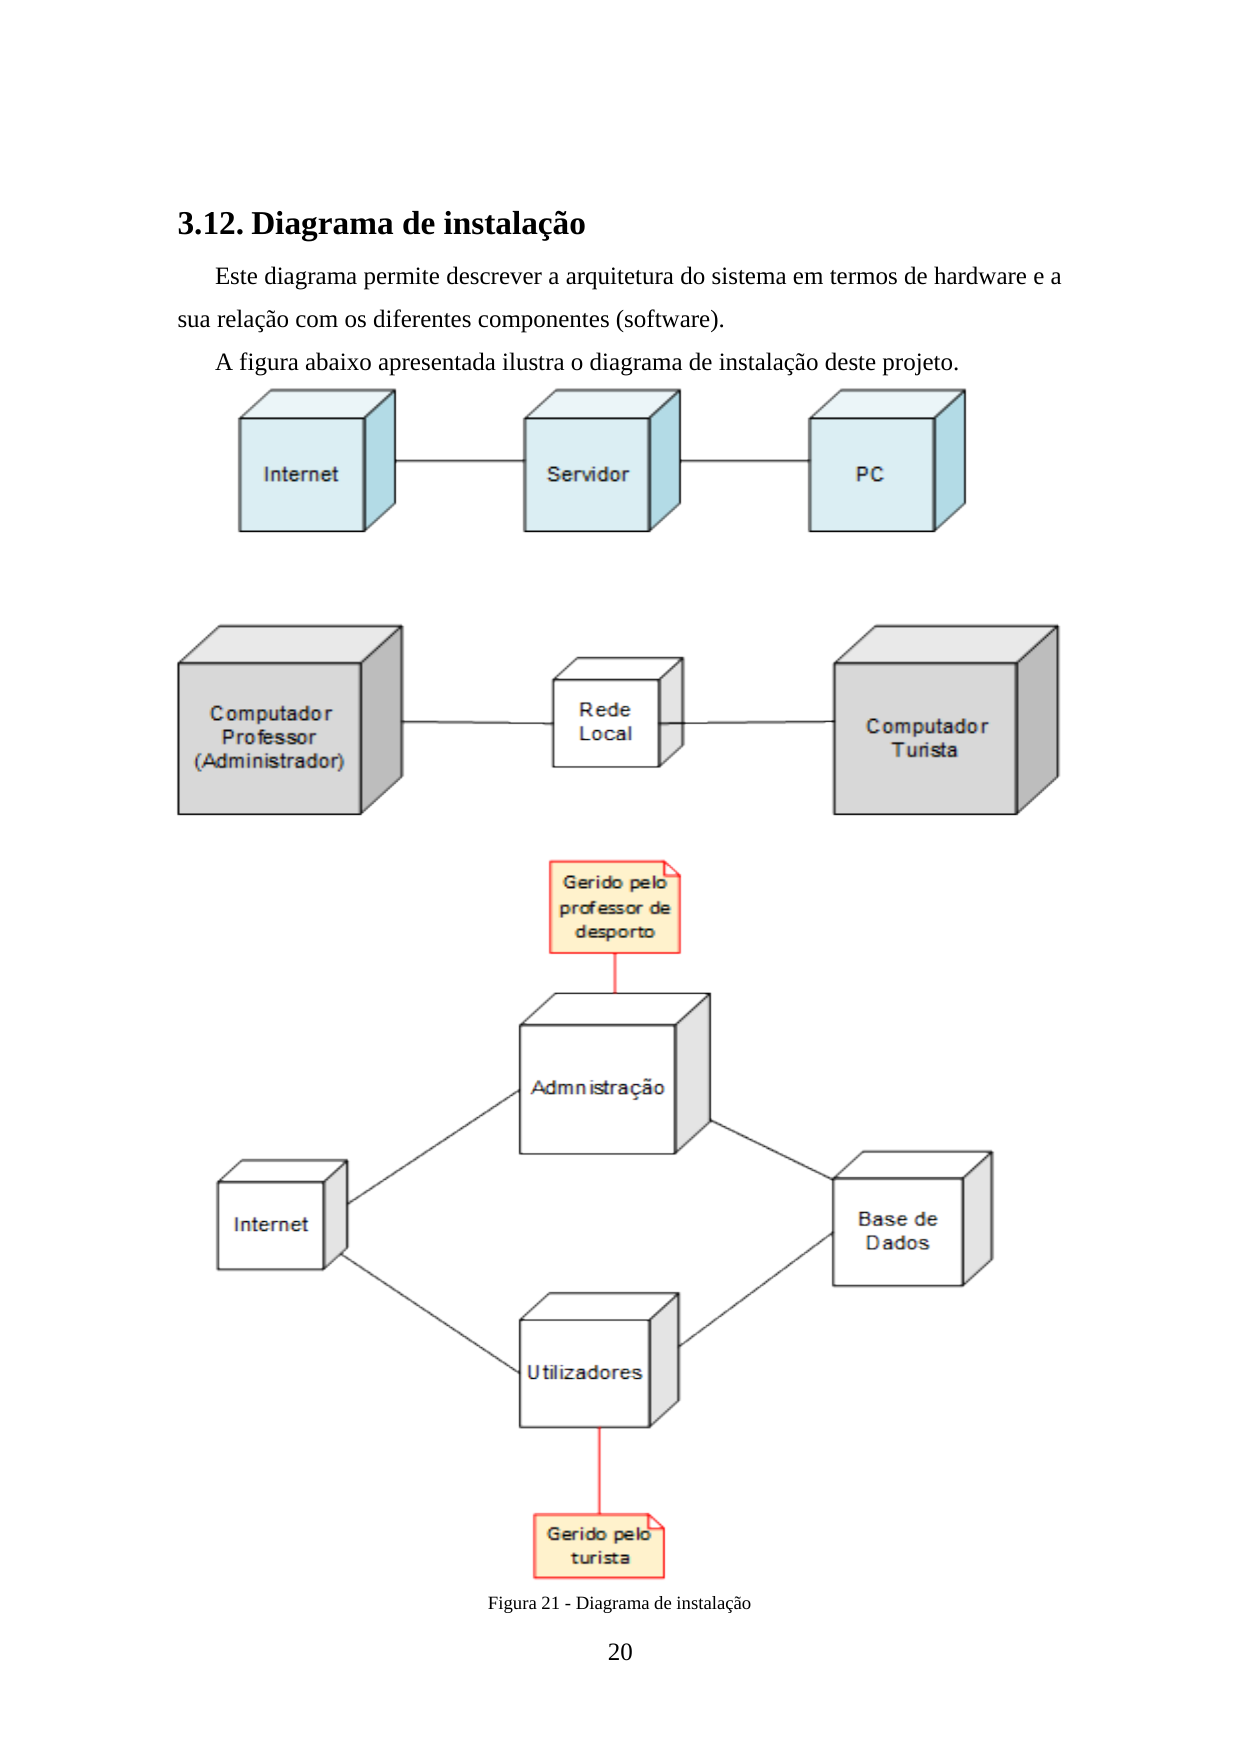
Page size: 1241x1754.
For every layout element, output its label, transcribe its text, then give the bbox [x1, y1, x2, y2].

picture [176, 362, 1063, 1592]
text A figura abaixo apresentada ilustra o diagrama de instalação deste projeto. [177, 347, 1063, 376]
text Este diagrama permite descrever a arquitetura do sistema em termos de hardware e a sua relação com os diferentes componentes (software). [177, 261, 1063, 333]
subtitle Diagrama de instalação [177, 204, 1063, 242]
